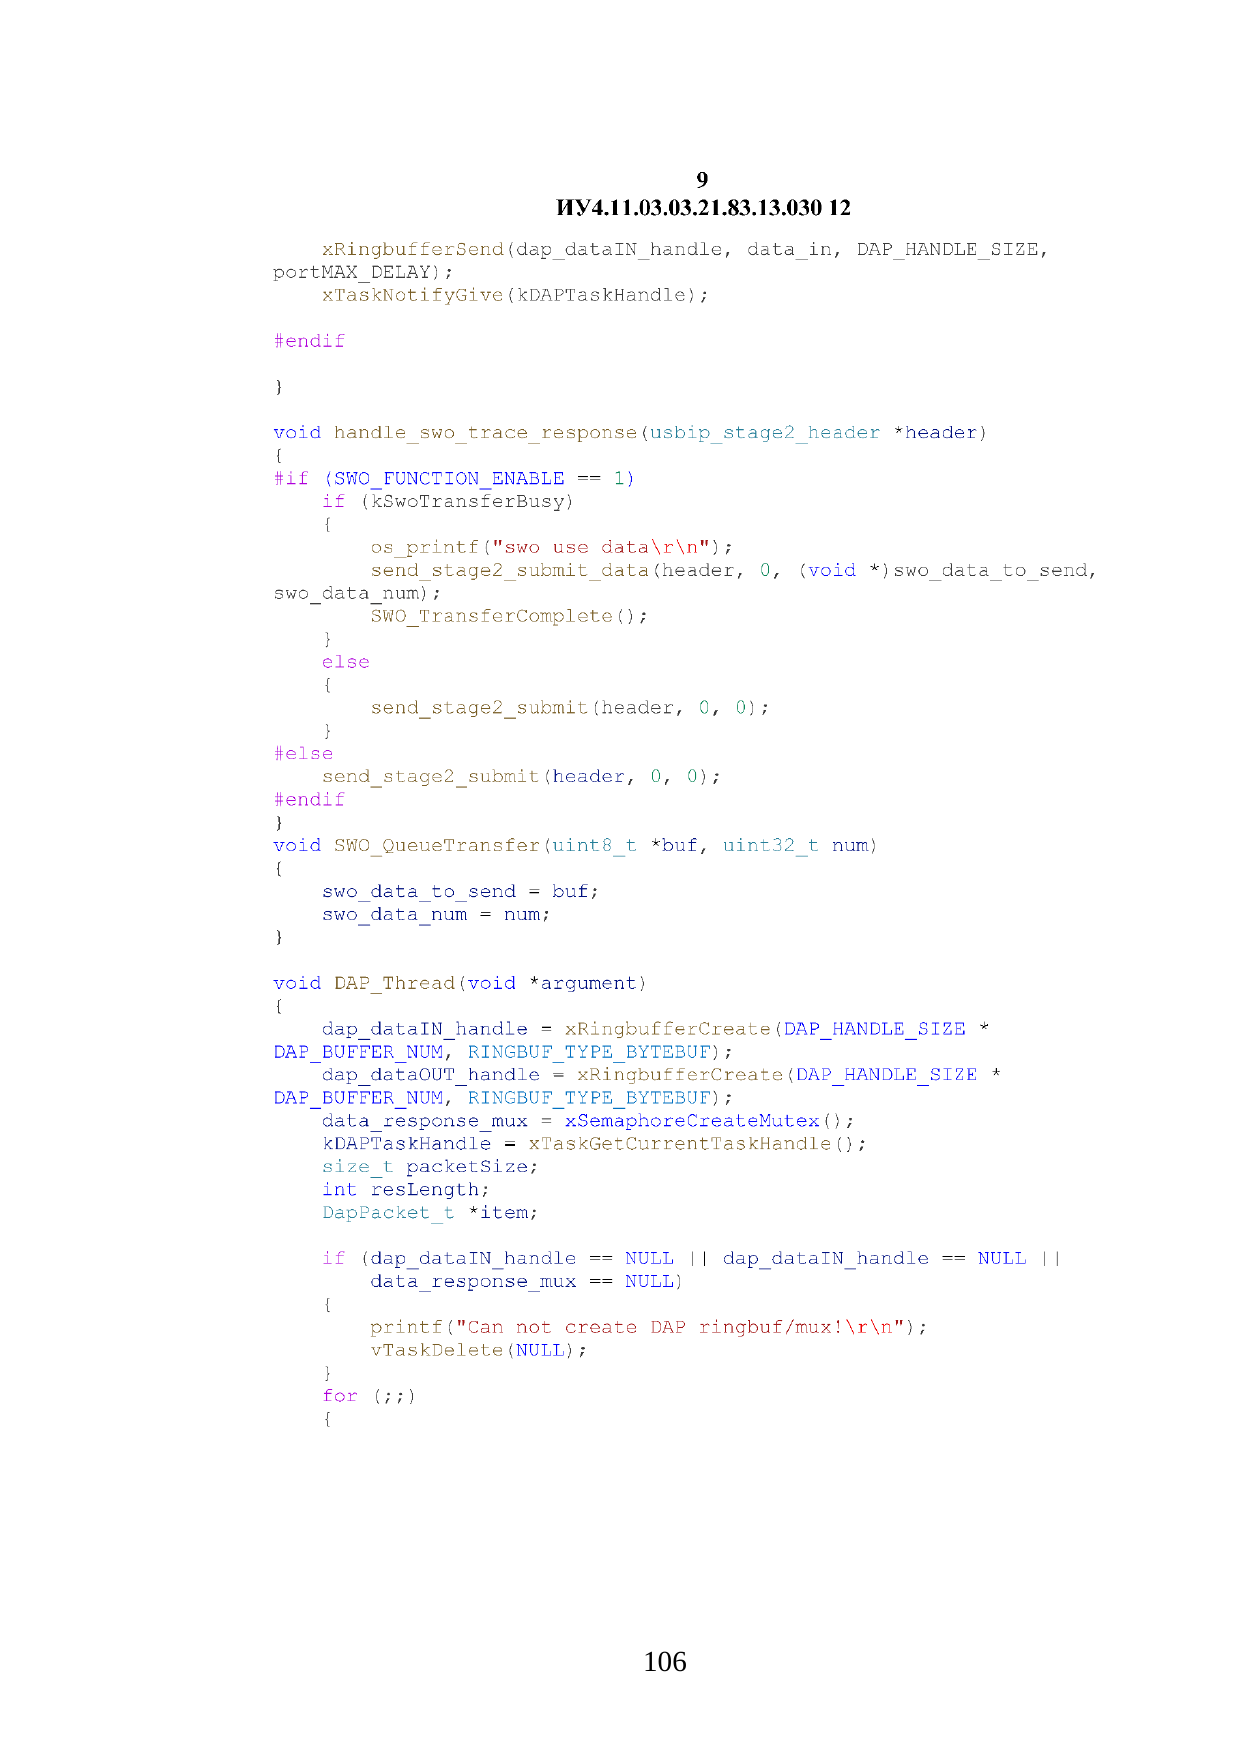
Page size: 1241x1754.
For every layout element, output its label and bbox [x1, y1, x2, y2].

picture [177, 118, 1182, 1538]
